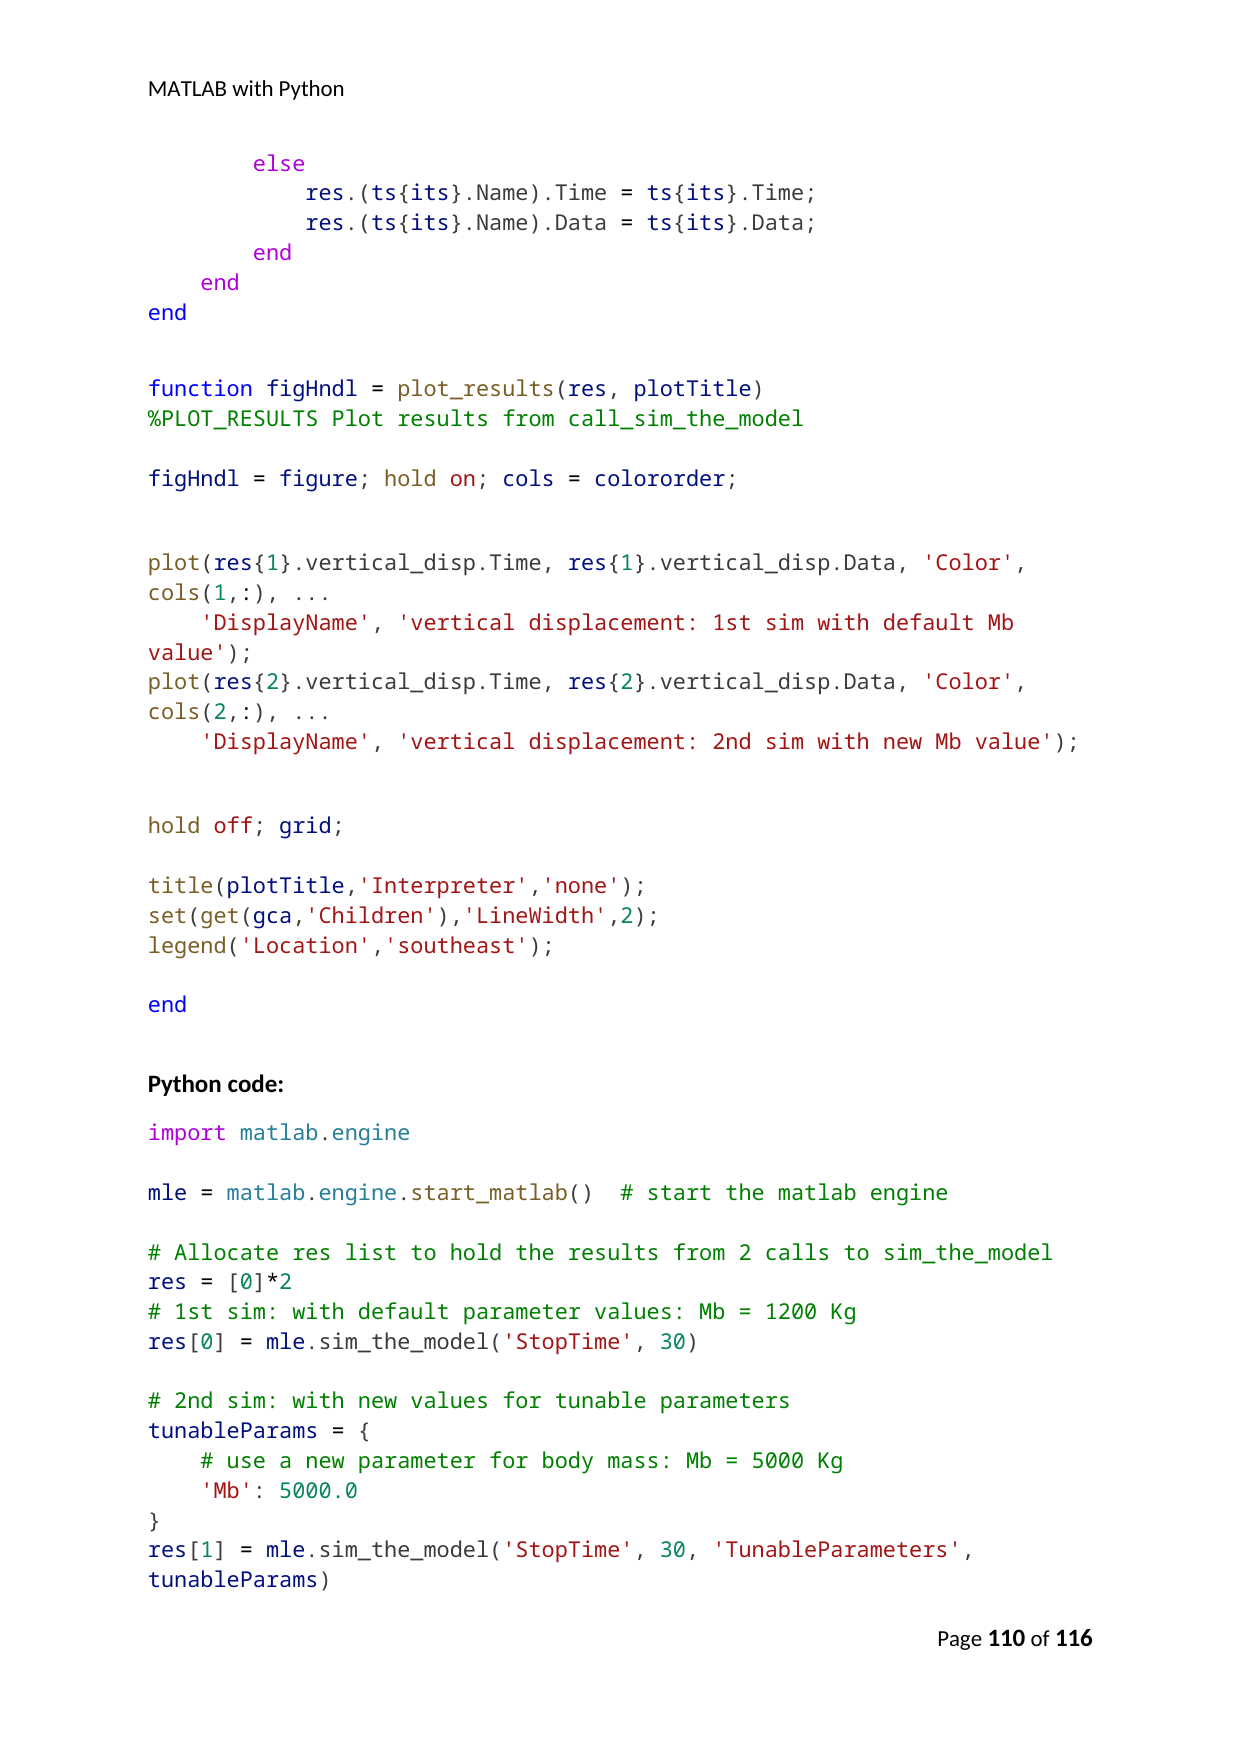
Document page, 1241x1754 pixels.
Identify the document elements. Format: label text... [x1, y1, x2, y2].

text plot(res{1}.vertical_disp.Time, res{1}.vertical_disp.Data, 'Color', cols(1,:), ... [148, 547, 1093, 607]
text res.(ts{its}.Name).Time = ts{its}.Time; [148, 177, 1093, 207]
text function figHndl = plot_results(res, plotTitle) [148, 373, 1093, 403]
text 'DisplayName', 'vertical displacement: 1st sim with default Mb value'); [148, 607, 1093, 666]
text res[1] = mle.sim_the_model('StopTime', 30, 'TunableParameters', tunableParams) [148, 1534, 1093, 1594]
text end [148, 989, 1093, 1019]
text %PLOT_RESULTS Plot results from call_sim_the_model [148, 403, 1093, 433]
text res[0] = mle.sim_the_model('StopTime', 30) [148, 1326, 1093, 1356]
text end [148, 267, 1093, 297]
text res = [0]*2 [148, 1266, 1093, 1296]
text # use a new parameter for body mass: Mb = 5000 Kg [148, 1445, 1093, 1475]
text hold off; grid; [148, 811, 1093, 840]
text Python code: [148, 1068, 1093, 1098]
text end [148, 237, 1093, 267]
text } [148, 1504, 1093, 1534]
text # 2nd sim: with new values for tunable parameters [148, 1385, 1093, 1415]
text # 1st sim: with default parameter values: Mb = 1200 Kg [148, 1296, 1093, 1326]
text 'Mb': 5000.0 [148, 1475, 1093, 1504]
text plot(res{2}.vertical_disp.Time, res{2}.vertical_disp.Data, 'Color', cols(2,:), ... [148, 666, 1093, 726]
text res.(ts{its}.Name).Data = ts{its}.Data; [148, 207, 1093, 237]
text set(get(gca,'Children'),'LineWidth',2); [148, 900, 1093, 930]
text mle = matlab.engine.start_matlab() # start the matlab engine [148, 1177, 1093, 1207]
text title(plotTitle,'Interpreter','none'); [148, 870, 1093, 900]
text end [148, 297, 1093, 326]
text tunableParams = { [148, 1415, 1093, 1445]
text 'DisplayName', 'vertical displacement: 2nd sim with new Mb value'); [148, 726, 1093, 756]
text else [148, 148, 1093, 177]
text # Allocate res list to hold the results from 2 calls to sim_the_model [148, 1236, 1093, 1266]
text import matlab.engine [148, 1117, 1093, 1147]
text figHndl = figure; hold on; cols = colororder; [148, 463, 1093, 492]
text legend('Location','southeast'); [148, 930, 1093, 959]
